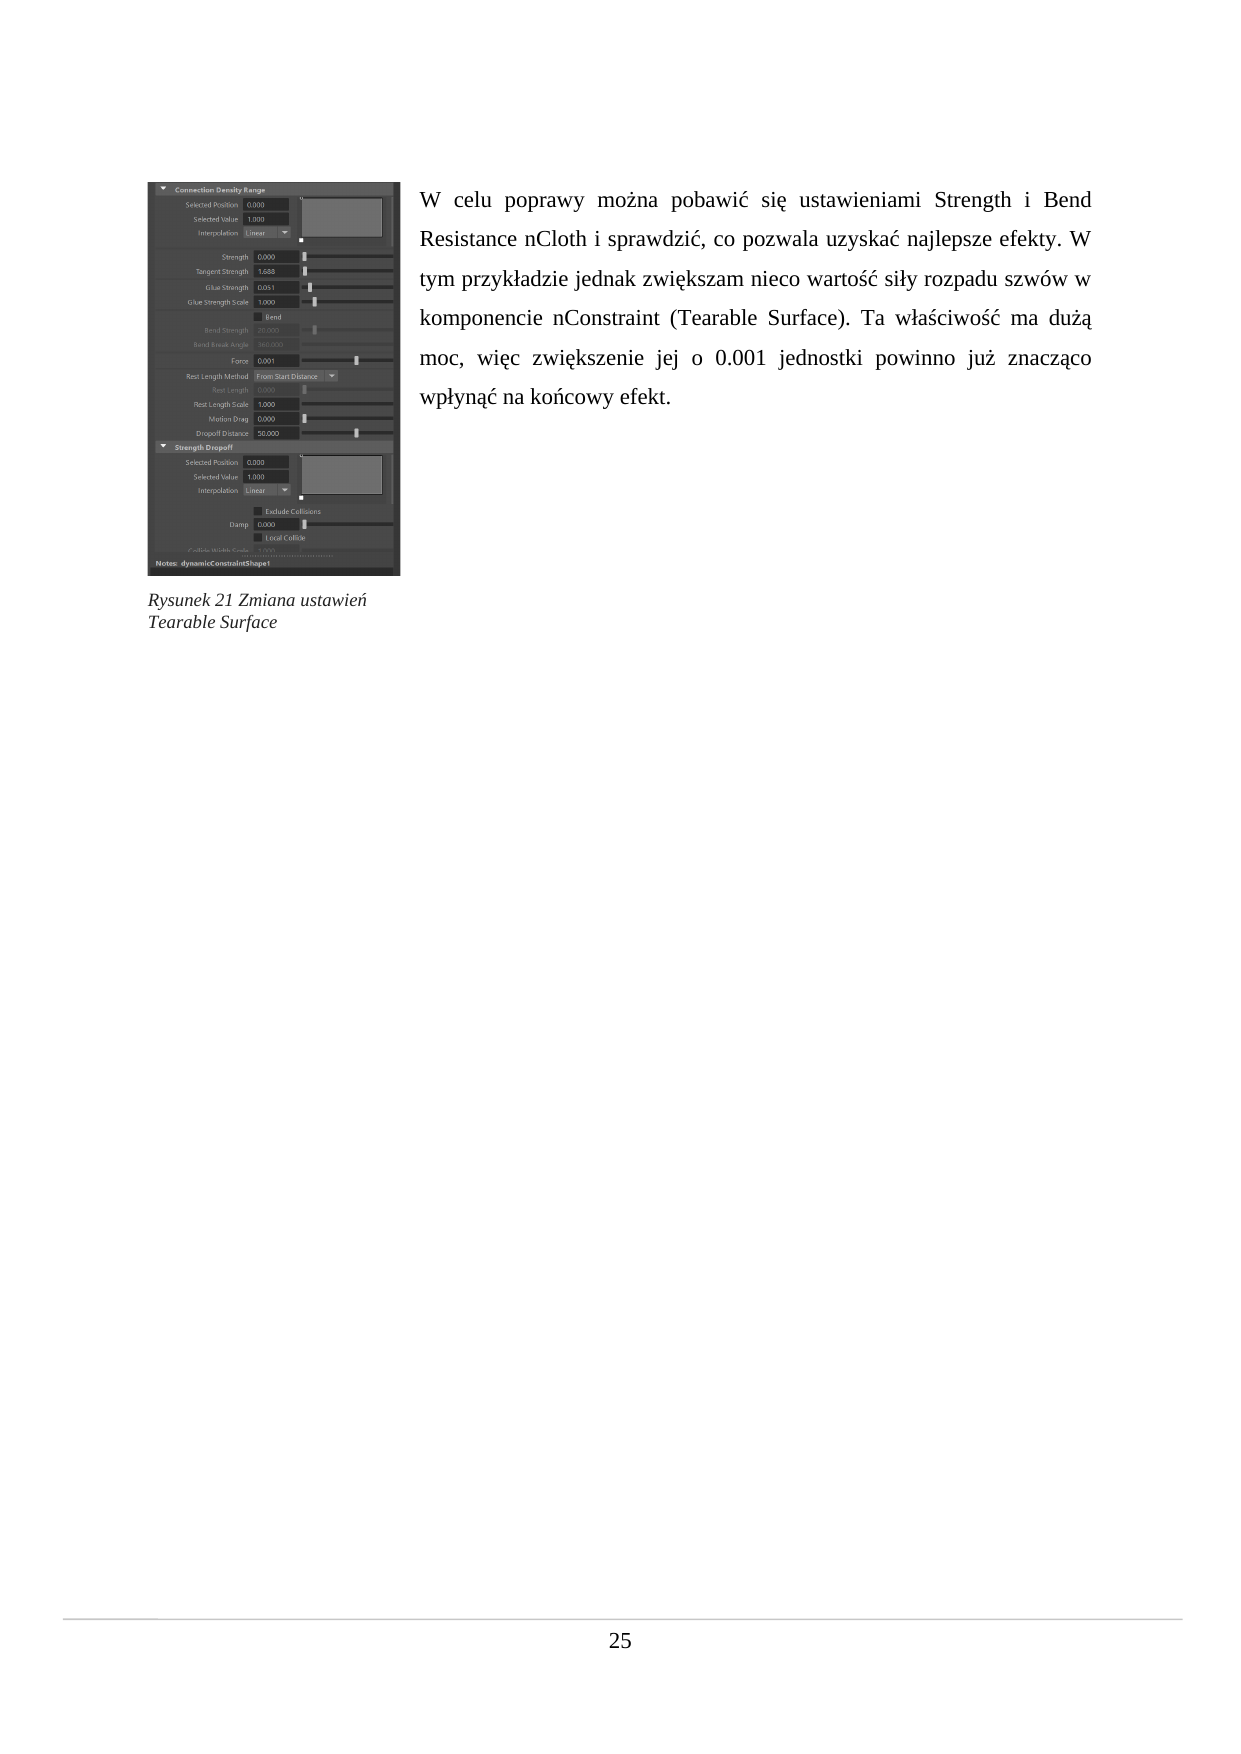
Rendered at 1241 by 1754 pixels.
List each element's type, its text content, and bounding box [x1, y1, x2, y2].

text W celu poprawy można pobawić się ustawieniami Strength i Bend Resistance nCloth i sprawdzić, co pozwala uzyskać najlepsze efekty. W tym przykładzie jednak zwiększam nieco wartość siły rozpadu szwów w komponencie nConstraint (Tearable Surface). Ta właściwość ma dużą moc, więc zwiększenie jej o 0.001 jednostki powinno już znacząco wpłynąć na końcowy efekt. [148, 148, 1093, 410]
picture [147, 182, 401, 576]
